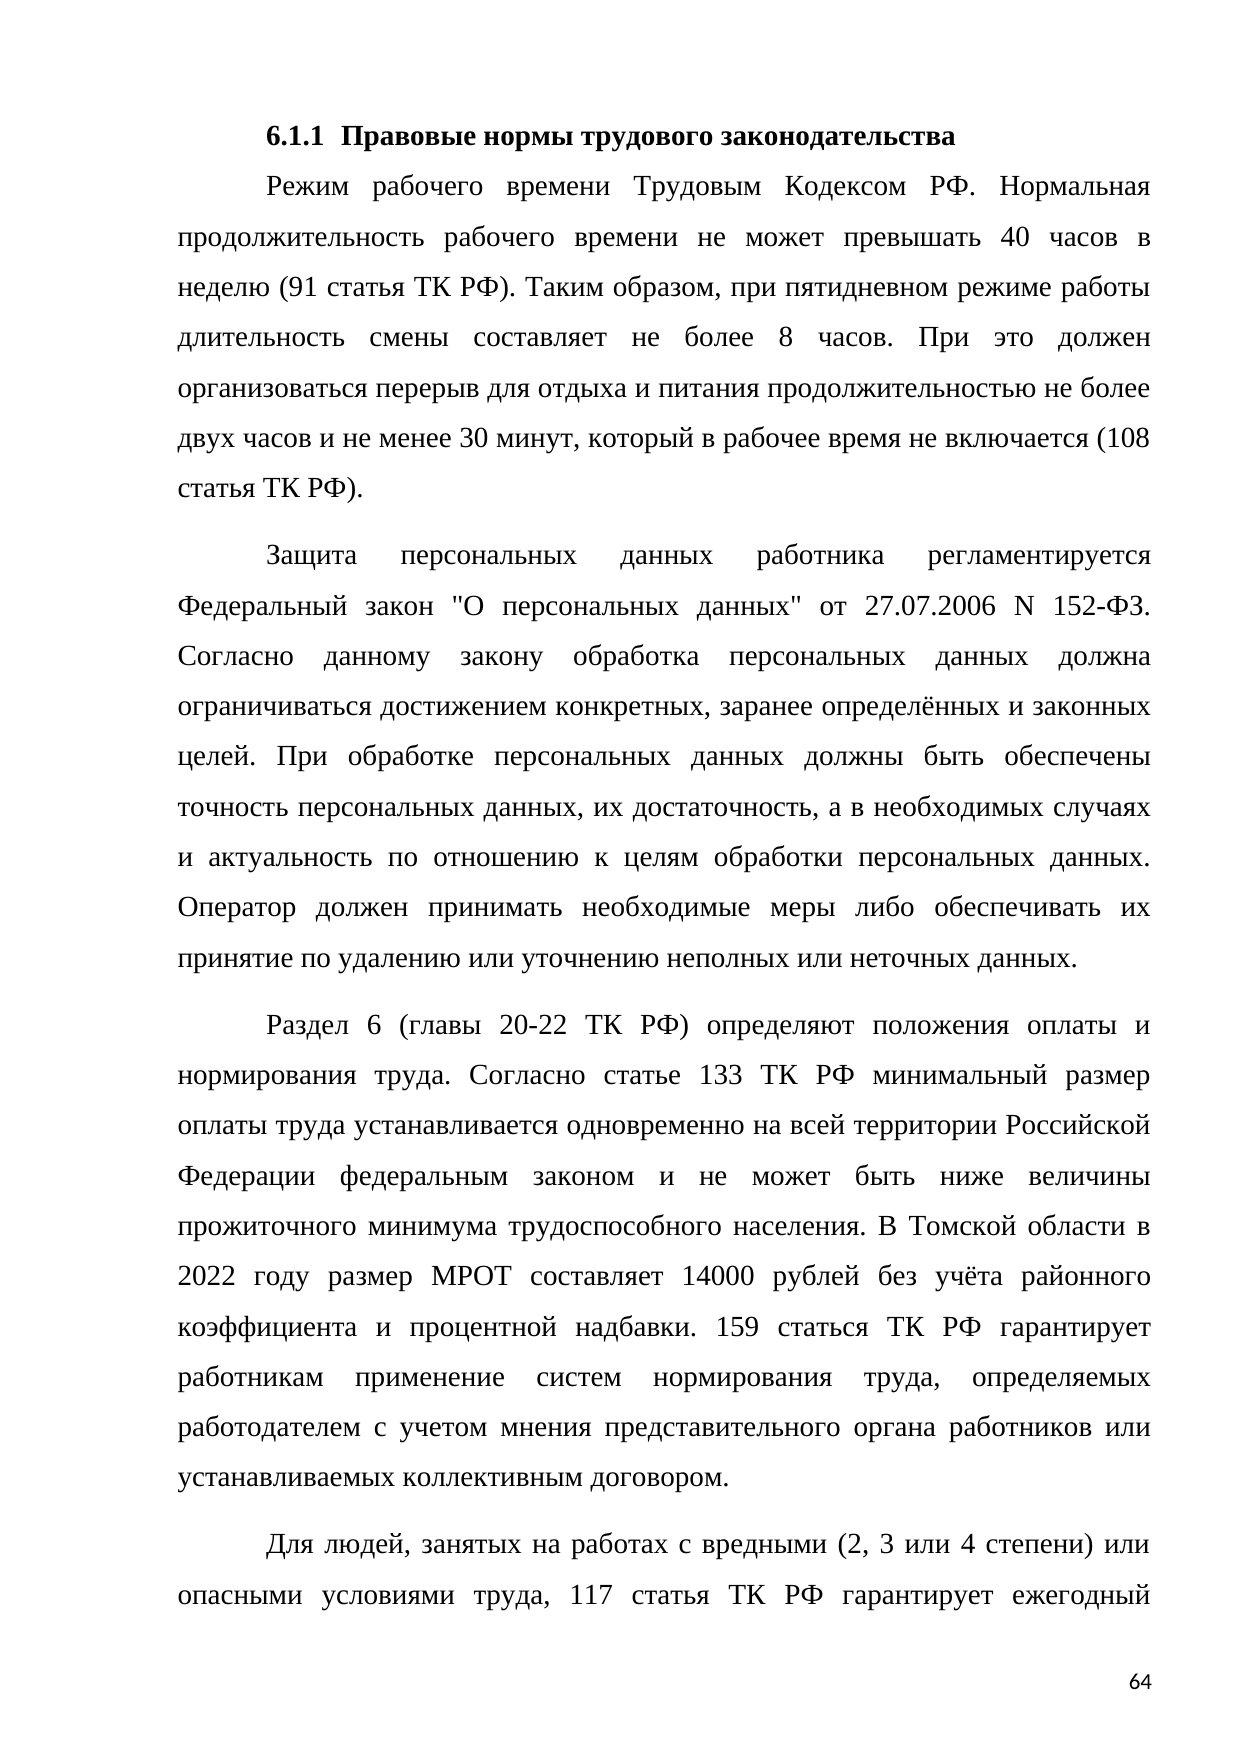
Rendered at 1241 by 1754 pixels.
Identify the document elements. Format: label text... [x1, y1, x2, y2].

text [177, 1527, 1152, 1610]
text Защита персональных данных работника регламентируется Федеральный закон "О персональных данных" от 27.07.2006 N 152-ФЗ. Согласно данному закону обработка персональных данных должна ограничиваться достижением конкретных, заранее определённых и законных целей. При обработке персональных данных должны быть обеспечены точность персональных данных, их достаточность, а в необходимых случаях и актуальность по отношению к целям обработки персональных данных. Оператор должен принимать необходимые меры либо обеспечивать их принятие по удалению или уточнению неполных или неточных данных. [177, 537, 1152, 973]
text Режим рабочего времени Трудовым Кодексом РФ. Нормальная продолжительность рабочего времени не может превышать 40 часов в неделю (91 статья ТК РФ). Таким образом, при пятидневном режиме работы длительность смены составляет не более 8 часов. При это должен организоваться перерыв для отдыха и питания продолжительностью не более двух часов и не менее 30 минут, который в рабочее время не включается (108 статья ТК РФ). [177, 168, 1152, 504]
list Правовые нормы трудового законодательства [266, 118, 1152, 152]
text Раздел 6 (главы 20-22 ТК РФ) определяют положения оплаты и нормирования труда. Согласно статье 133 ТК РФ минимальный размер оплаты труда устанавливается одновременно на всей территории Российской Федерации федеральным законом и не может быть ниже величины прожиточного минимума трудоспособного населения. В Томской области в 2022 году размер МРОТ составляет 14000 рублей без учёта районного коэффициента и процентной надбавки. 159 статься ТК РФ гарантирует работникам применение систем нормирования труда, определяемых работодателем с учетом мнения представительного органа работников или устанавливаемых коллективным договором. [177, 1007, 1152, 1493]
